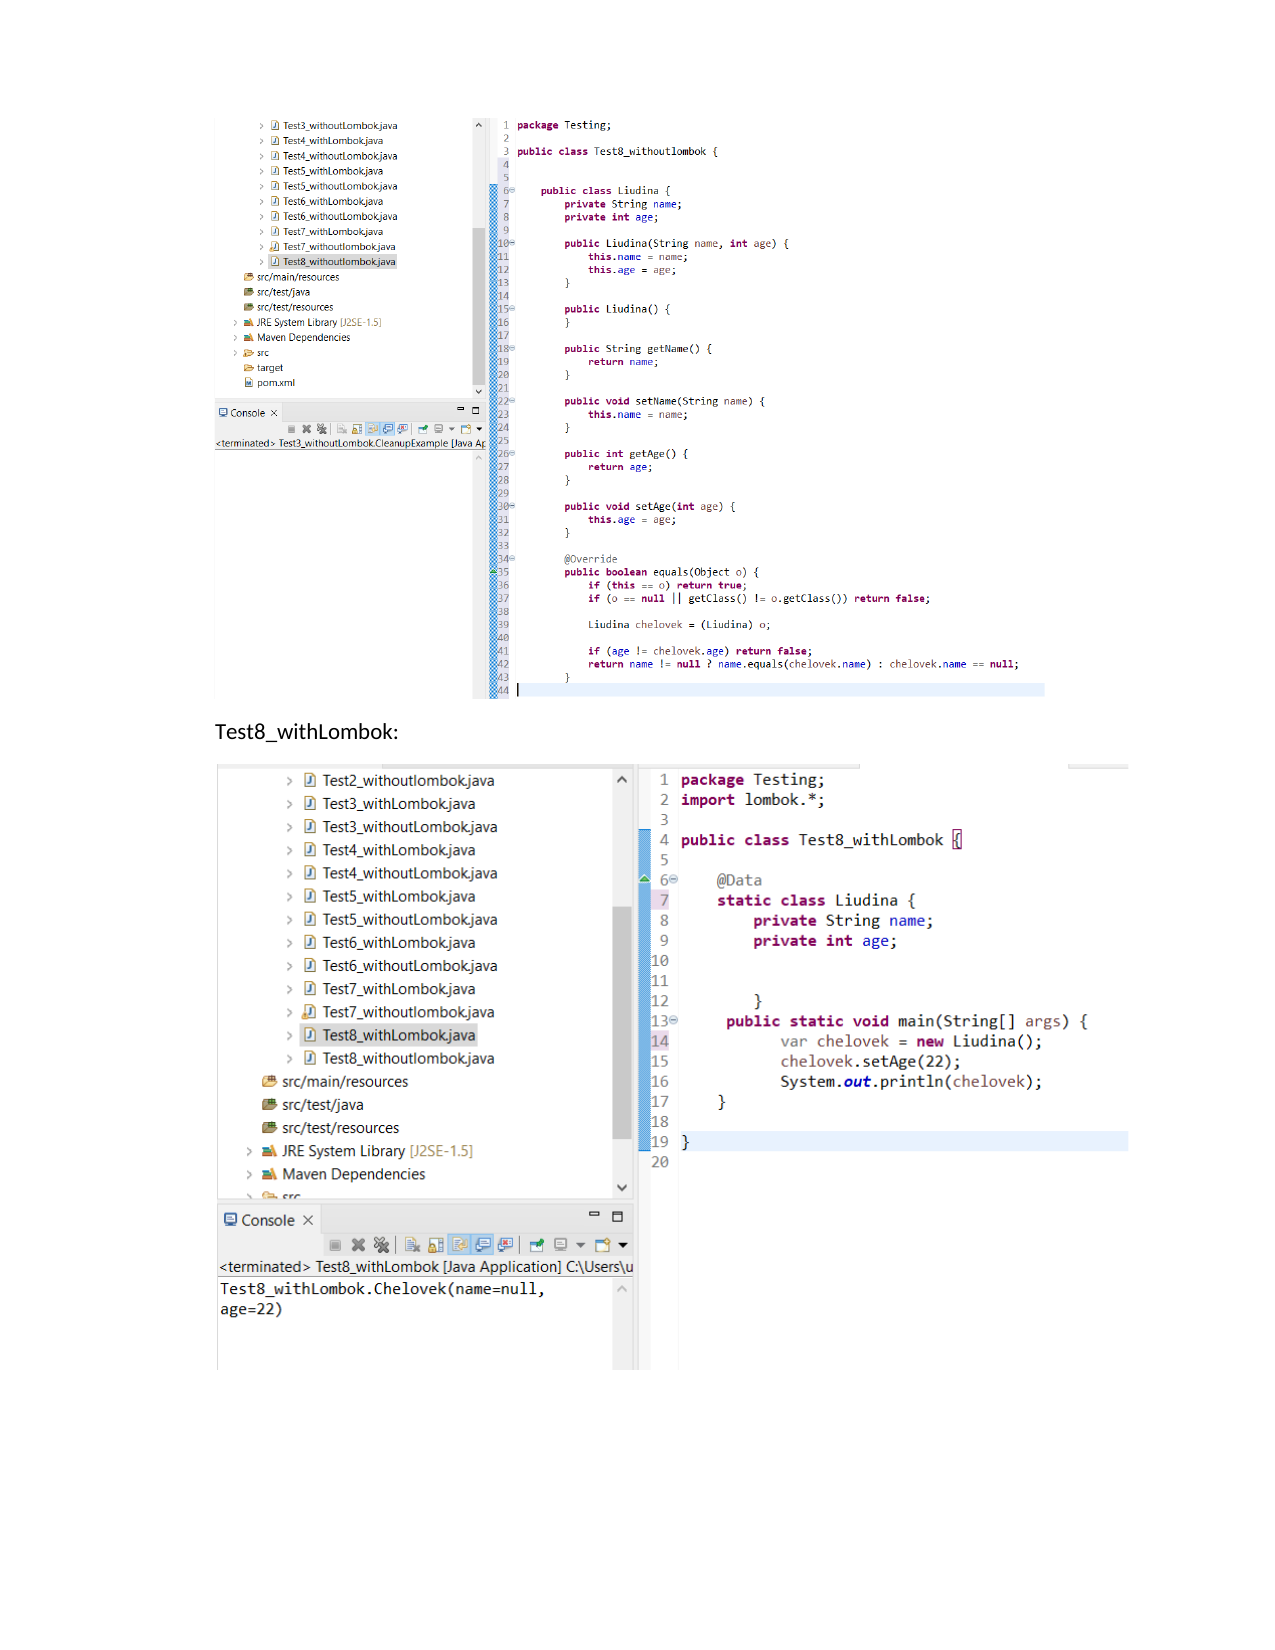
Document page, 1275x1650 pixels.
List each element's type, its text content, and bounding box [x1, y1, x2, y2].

picture [217, 764, 1129, 1370]
picture [214, 118, 1045, 699]
text Test8_withLombok: [215, 717, 1186, 745]
